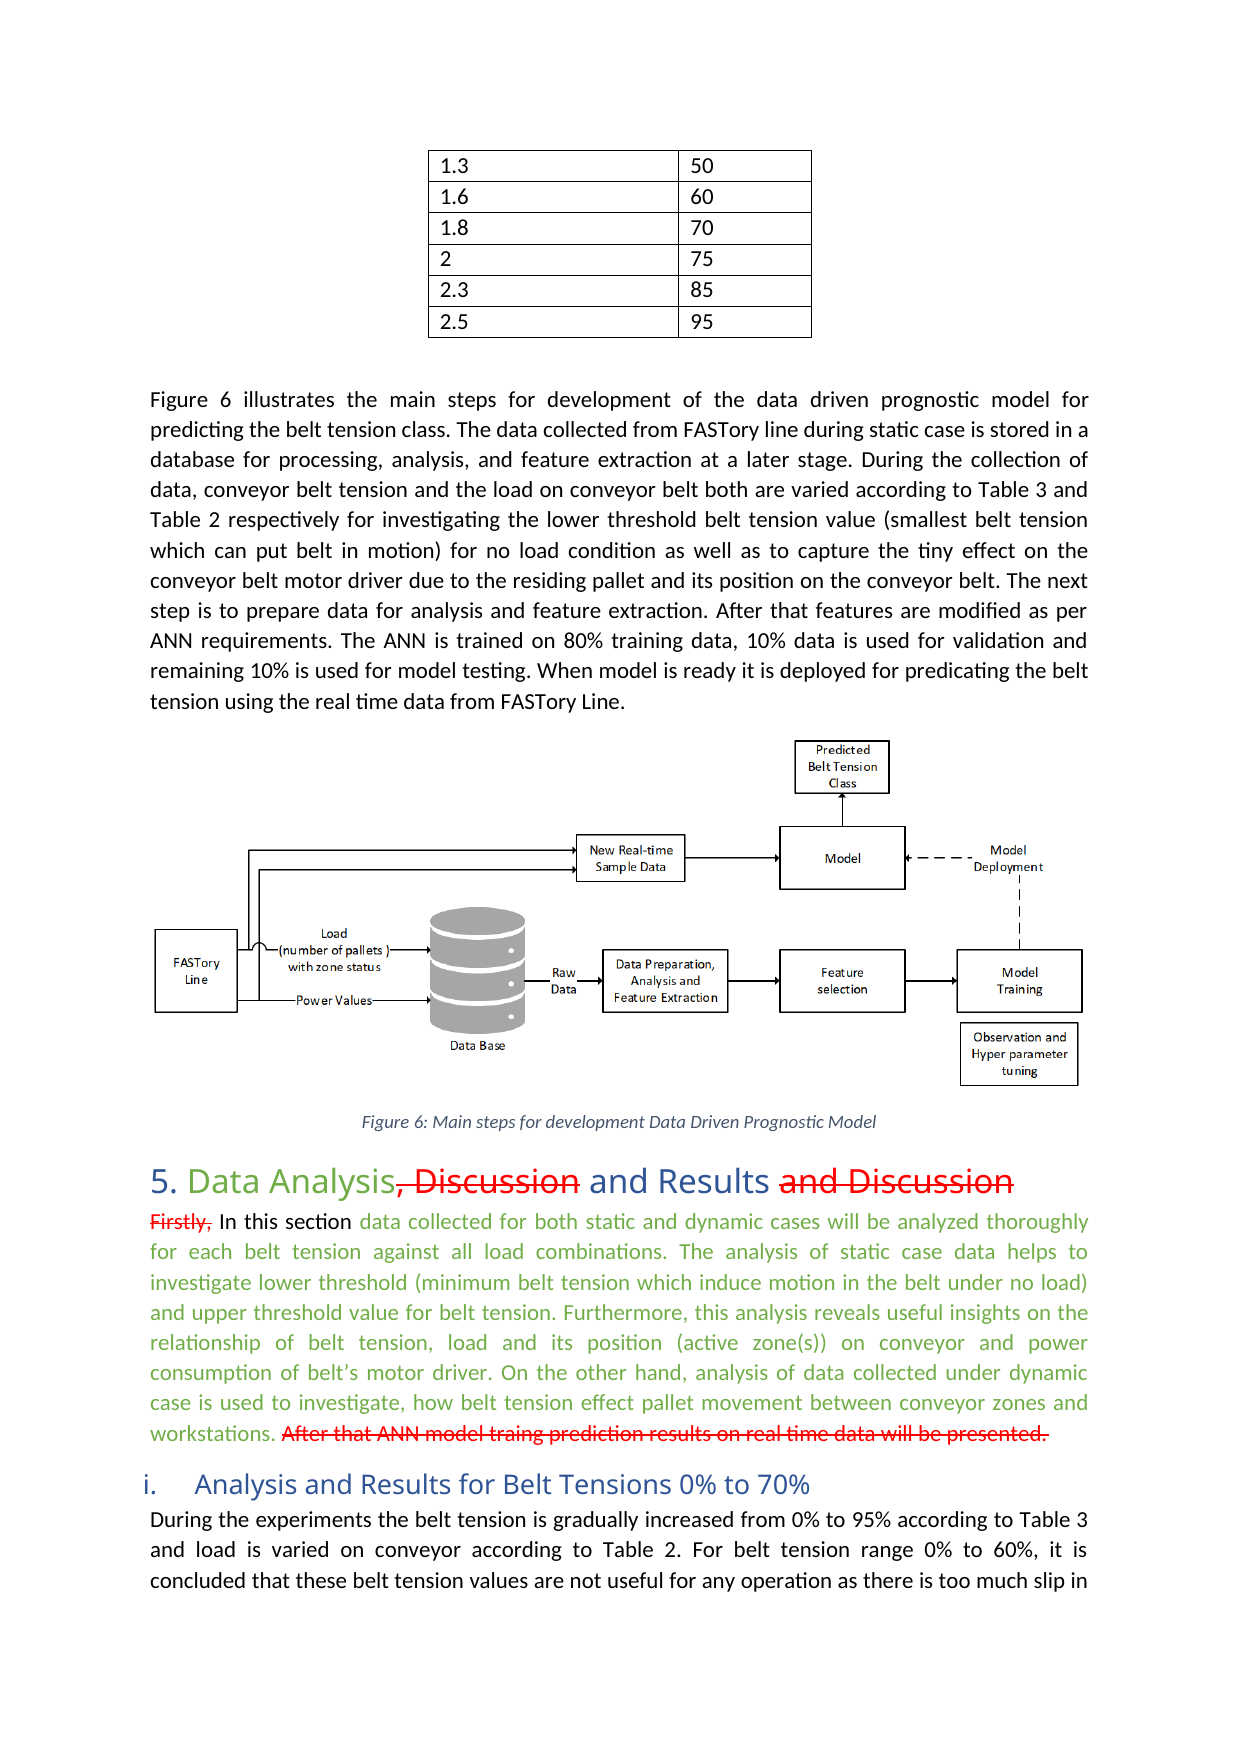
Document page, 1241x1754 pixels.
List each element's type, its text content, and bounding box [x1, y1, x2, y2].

table_cell 2.3 [429, 276, 678, 306]
table_cell 70 [679, 213, 811, 243]
table_cell 95 [679, 307, 811, 337]
table_cell 2.5 [429, 307, 678, 337]
text Firstly, In this section data collected for both static and dynamic cases will be analyzed thoroughly for each belt tension against all load combinations. The analysis of static case data helps to investigate lower threshold (minimum belt tension which induce motion in the belt under no load) and upper threshold value for belt tension. Furthermore, this analysis reveals useful insights on the relationship of belt tension, load and its position (active zone(s)) on conveyor and power consumption of belt’s motor driver. On the other hand, analysis of data collected under dynamic case is used to investigate, how belt tension effect pallet movement between conveyor zones and workstations. After that ANN model traing prediction results on real time data will be presented. [150, 1207, 1090, 1447]
text Figure 6 illustrates the main steps for development of the data driven prognostic model for predicting the belt tension class. The data collected from FASTory line during static case is stored in a database for processing, analysis, and feature extraction at a later stage. During the collection of data, conveyor belt tension and the load on conveyor belt both are varied according to Table 3 and Table 2 respectively for investigating the lower threshold belt tension value (smallest belt tension which can put belt in motion) for no load condition as well as to capture the tiny effect on the conveyor belt motor driver due to the residing pallet and its position on the conveyor belt. The next step is to prepare data for analysis and feature extraction. After that features are modified as per ANN requirements. The ANN is trained on 80% training data, 10% data is used for validation and remaining 10% is used for model testing. When model is ready it is deployed for predicating the belt tension using the real time data from FASTory Line. [150, 385, 1090, 715]
table_cell 60 [679, 182, 811, 212]
table_cell 75 [679, 245, 811, 274]
table_cell 1.8 [429, 213, 678, 243]
table_cell 2 [429, 245, 678, 274]
table_cell 1.3 [429, 151, 678, 181]
table_cell 85 [679, 276, 811, 306]
subtitle Analysis and Results for Belt Tensions 0% to 70% [157, 1466, 1090, 1502]
subtitle 5. Data Analysis, Discussion and Results and Discussion [150, 1158, 1090, 1204]
picture [150, 733, 1090, 1092]
table_cell 50 [679, 151, 811, 181]
table_cell 1.6 [429, 182, 678, 212]
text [150, 1505, 1090, 1594]
